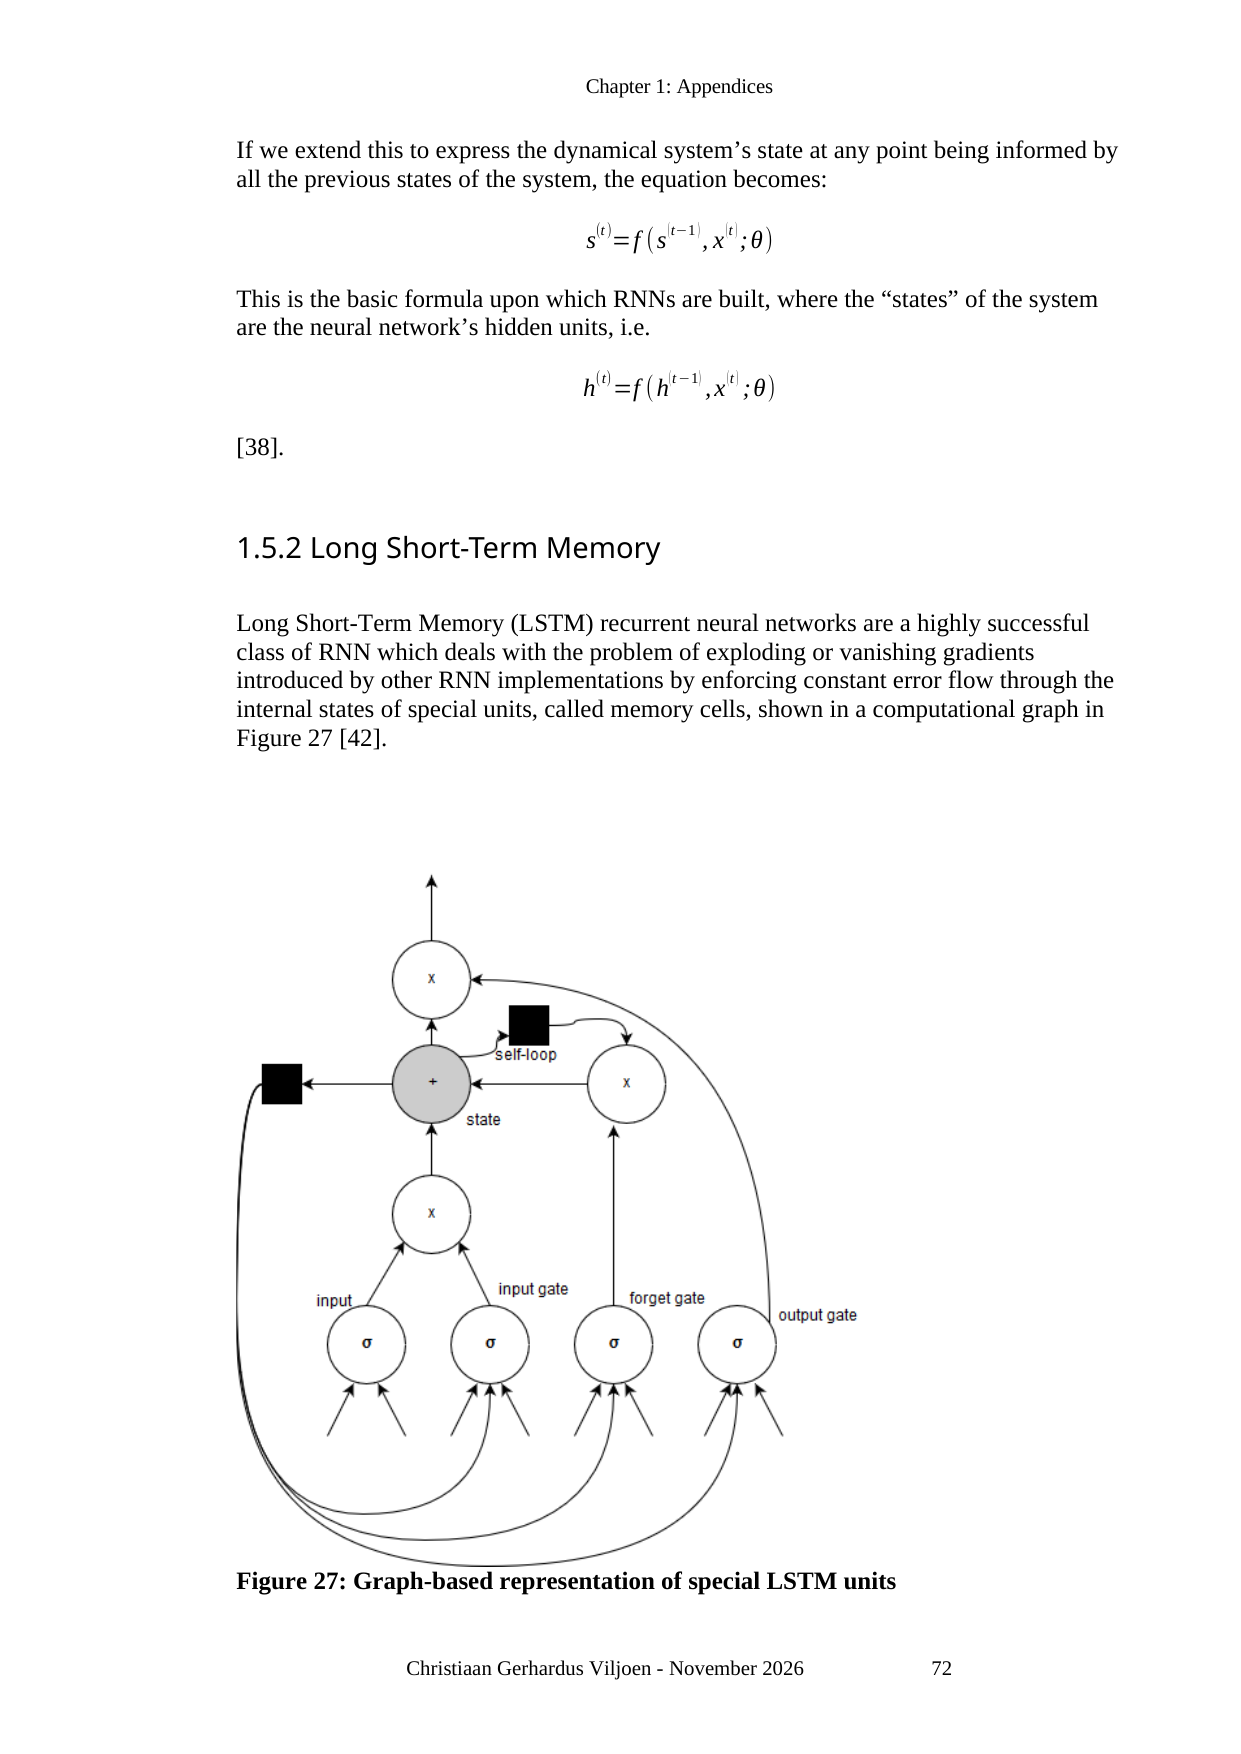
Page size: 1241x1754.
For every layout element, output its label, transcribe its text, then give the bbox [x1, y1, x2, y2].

text Long Short-Term Memory (LSTM) recurrent neural networks are a highly successful class of RNN which deals with the problem of exploding or vanishing gradients introduced by other RNN implementations by enforcing constant error flow through the internal states of special units, called memory cells, shown in a computational graph in Figure 22 . [236, 608, 1122, 752]
text . [236, 432, 1122, 461]
text This is the basic formula upon which RNNs are built, where the “states” of the system are the neural network’s hidden units, i.e. [236, 284, 1122, 341]
subtitle Long Short-Term Memory [236, 527, 1122, 567]
picture [236, 866, 868, 1567]
text If we extend this to express the dynamical system’s state at any point being informed by all the previous states of the system, the equation becomes: [236, 135, 1122, 193]
